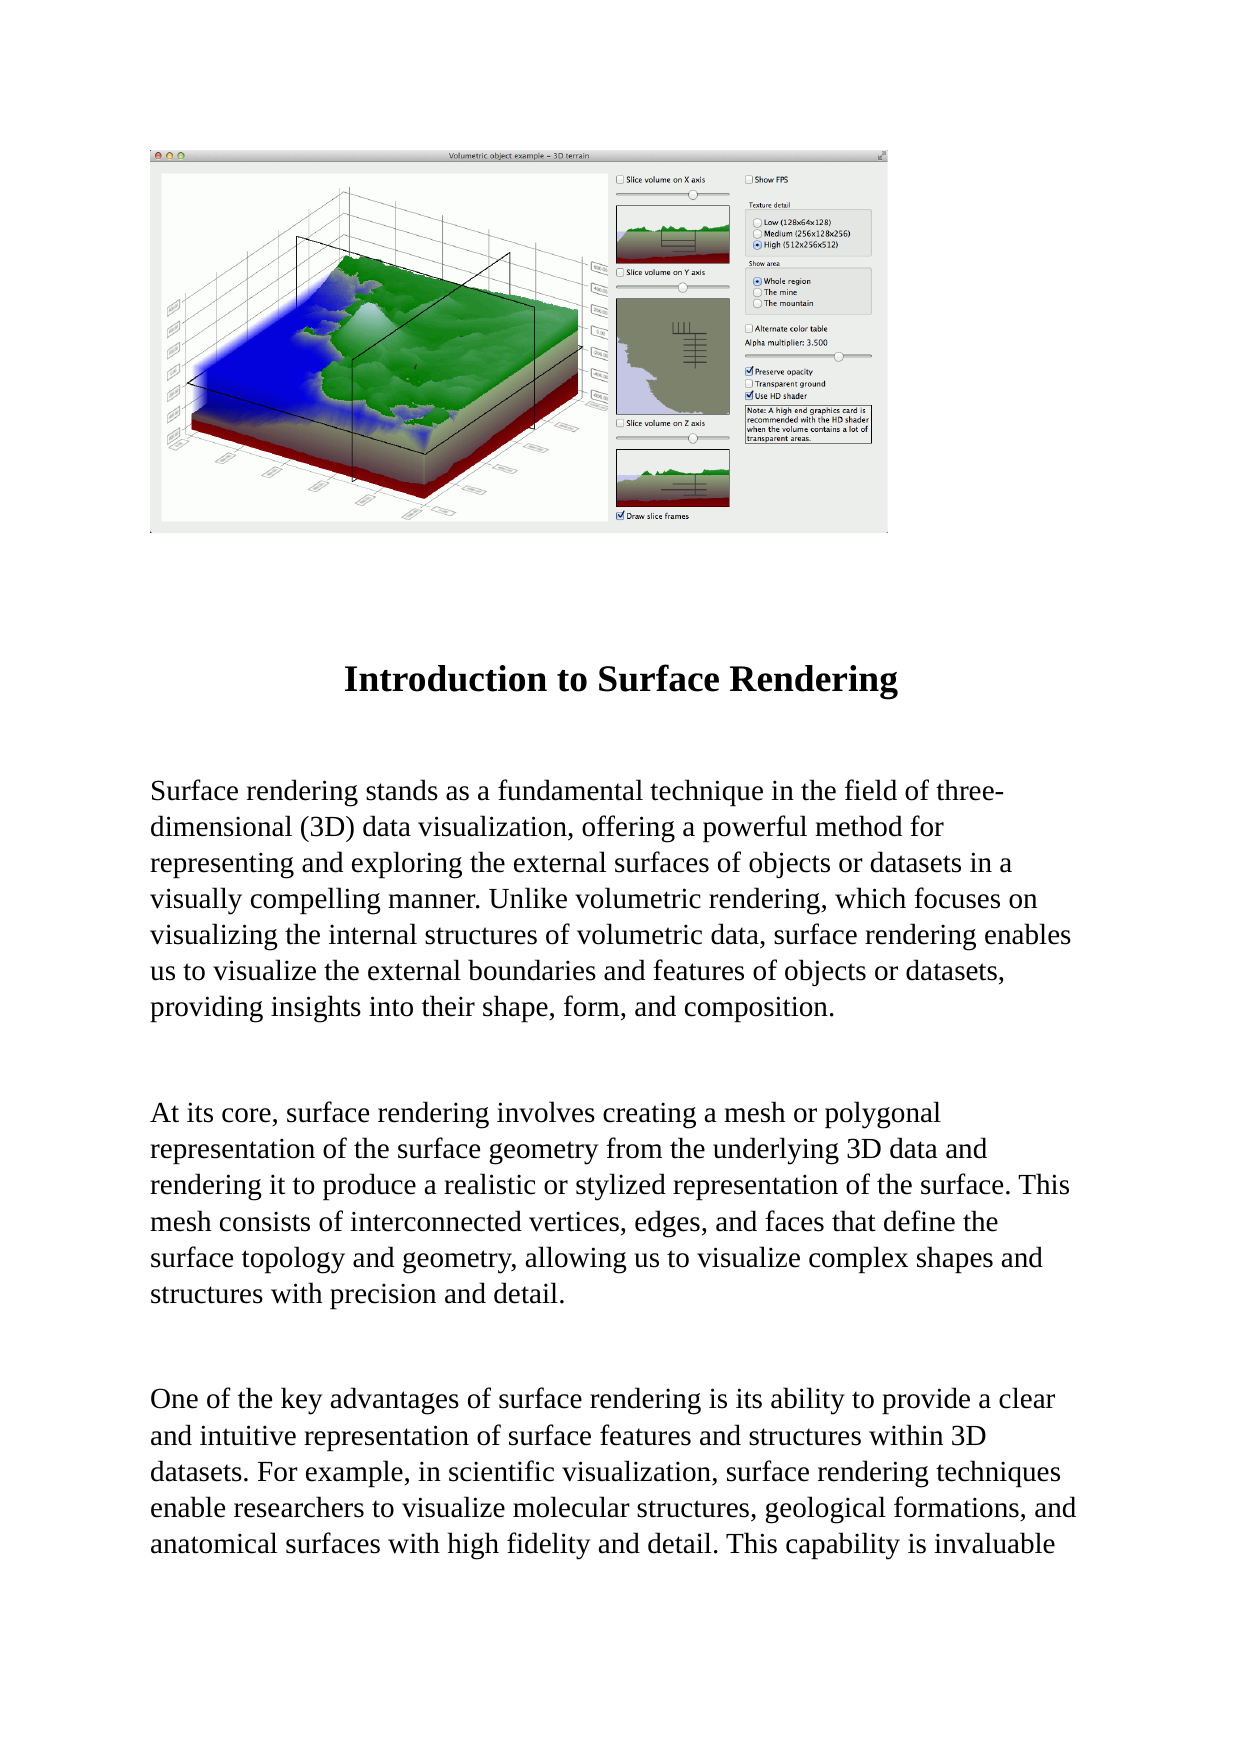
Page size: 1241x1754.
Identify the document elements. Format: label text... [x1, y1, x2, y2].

text At its core, surface rendering involves creating a mesh or polygonal representation of the surface geometry from the underlying 3D data and rendering it to produce a realistic or stylized representation of the surface. This mesh consists of interconnected vertices, edges, and faces that define the surface topology and geometry, allowing us to visualize complex shapes and structures with precision and detail. [150, 1095, 1090, 1309]
text Introduction to Surface Rendering [150, 657, 1090, 700]
picture [150, 150, 888, 533]
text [150, 1382, 1090, 1560]
text Surface rendering stands as a fundamental technique in the field of three-dimensional (3D) data visualization, offering a powerful method for representing and exploring the external surfaces of objects or datasets in a visually compelling manner. Unlike volumetric rendering, which focuses on visualizing the internal structures of volumetric data, surface rendering enables us to visualize the external boundaries and features of objects or datasets, providing insights into their shape, form, and composition. [150, 773, 1090, 1023]
